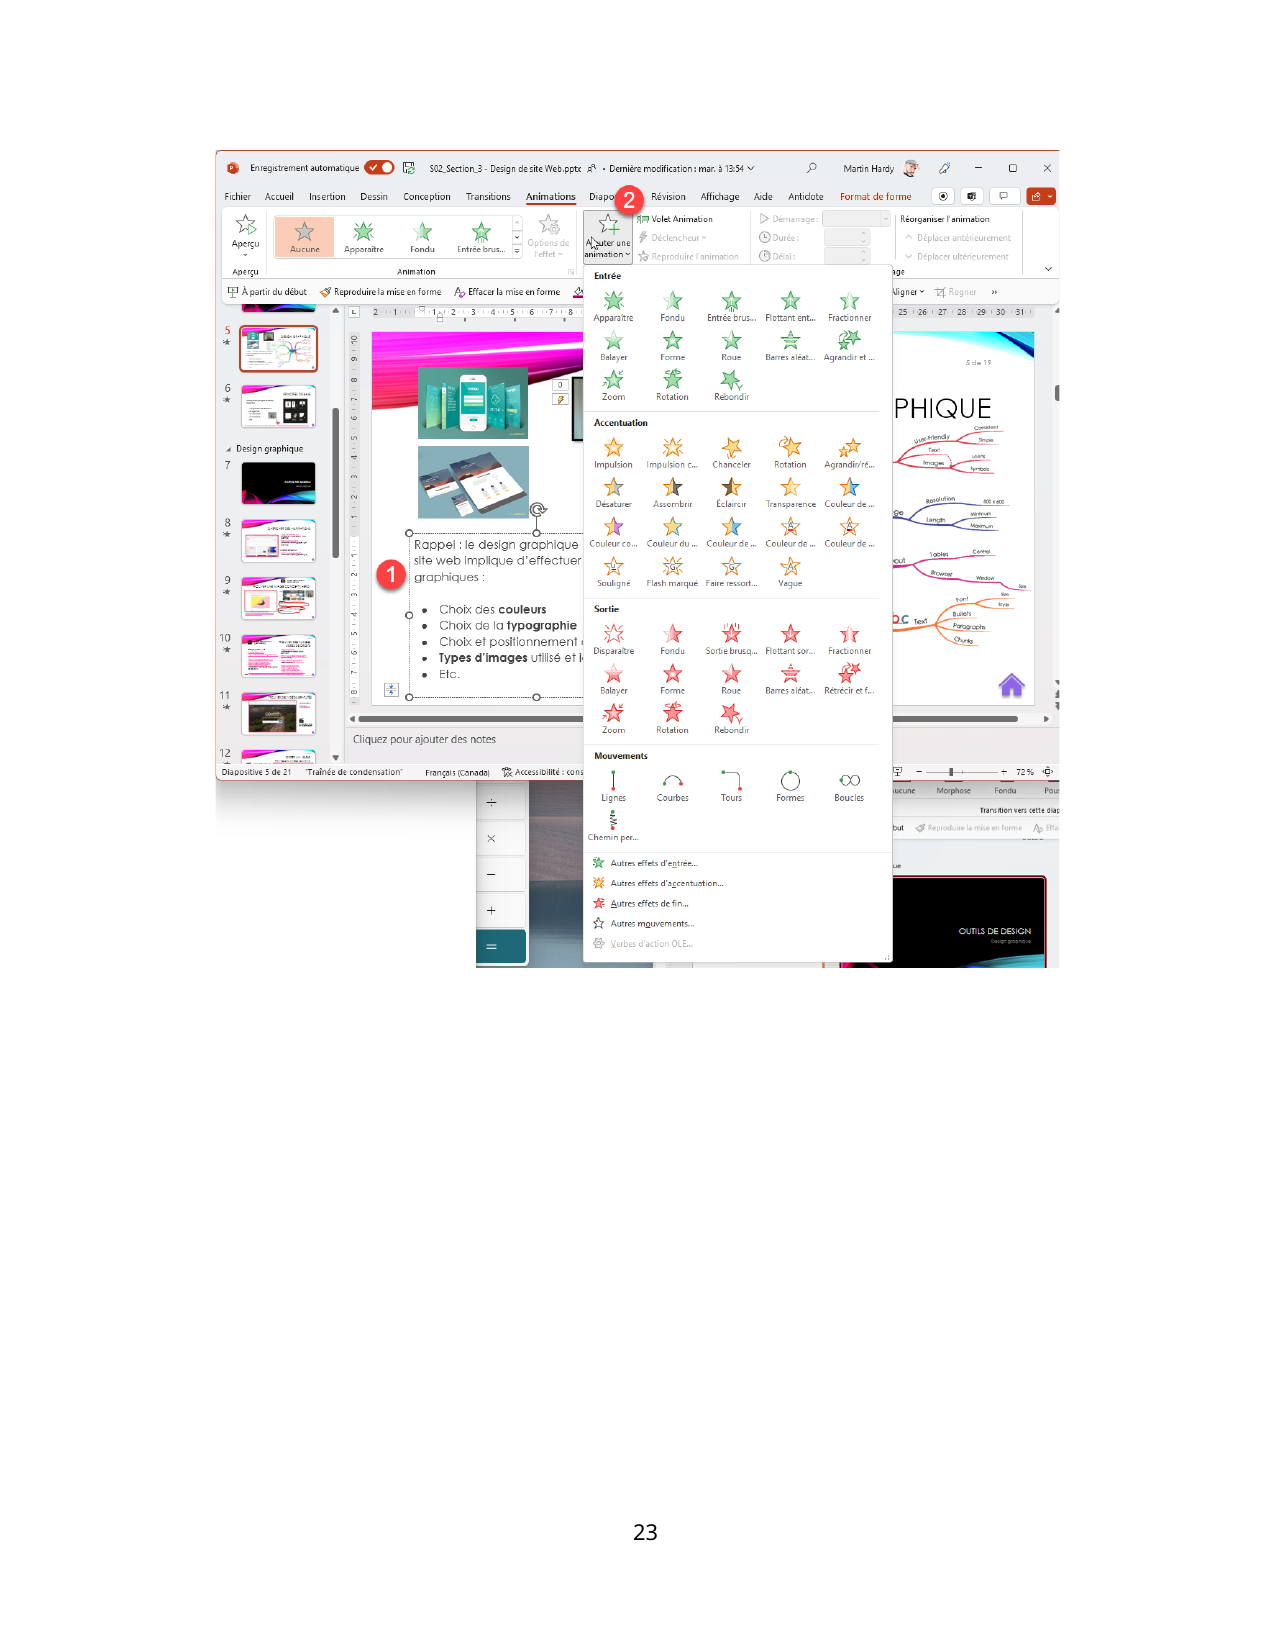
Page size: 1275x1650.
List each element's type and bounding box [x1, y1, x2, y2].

picture [215, 150, 1060, 968]
